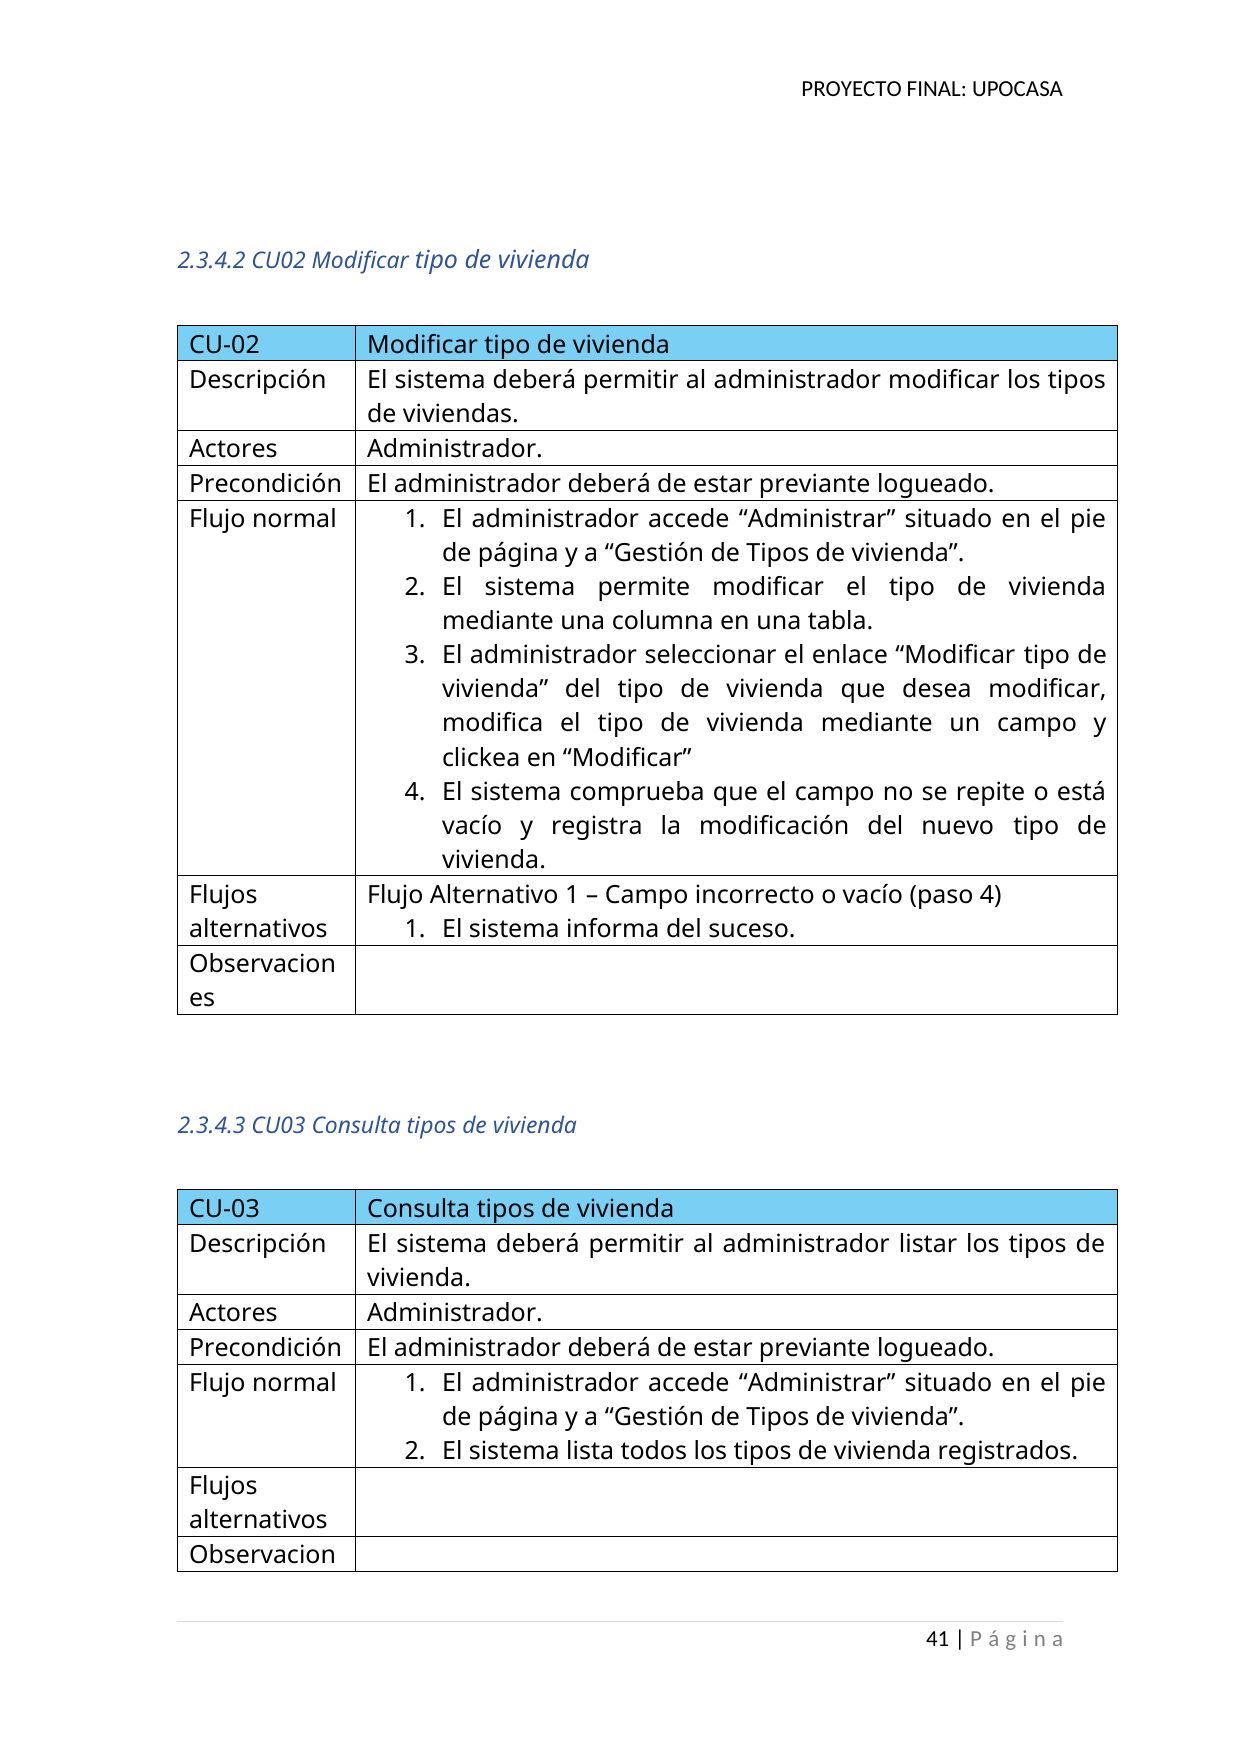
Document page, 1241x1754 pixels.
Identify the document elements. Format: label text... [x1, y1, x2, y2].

table_cell [356, 1537, 1117, 1571]
table_cell Flujo Alternativo 1 – Campo incorrecto o vacío (paso 4) El sistema informa del suceso. [356, 876, 1117, 944]
table_cell El administrador deberá de estar previante logueado. [356, 1330, 1117, 1364]
table_cell Observaciones [178, 946, 355, 1014]
table_cell Actores [178, 1295, 355, 1329]
table_cell El sistema deberá permitir al administrador modificar los tipos de viviendas. [356, 361, 1117, 429]
table_cell Actores [178, 431, 355, 464]
table_cell El administrador accede “Administrar” situado en el pie de página y a “Gestión de Tipos de vivienda”. El sistema lista todos los tipos de vivienda registrados. [356, 1365, 1117, 1467]
table_cell [356, 946, 1117, 1014]
table_cell El administrador accede “Administrar” situado en el pie de página y a “Gestión de Tipos de vivienda”. El sistema permite modificar el tipo de vivienda mediante una columna en una tabla. El administrador seleccionar el enlace “Modificar tipo de vivienda” del tipo de vivienda que desea modificar, modifica el tipo de vivienda mediante un campo y clickea en “Modificar” El sistema comprueba que el campo no se repite o está vacío y registra la modificación del nuevo tipo de vivienda. [356, 501, 1117, 875]
table_cell Precondición [178, 466, 355, 500]
subtitle 2.3.4.2 CU02 Modificar tipo de vivienda [177, 241, 1063, 276]
table_cell Observaciones [178, 1537, 355, 1571]
table_cell [356, 1468, 1117, 1536]
subtitle 2.3.4.3 CU03 Consulta tipos de vivienda [177, 1108, 1063, 1140]
table_header Modificar tipo de vivienda [356, 326, 1117, 360]
table_cell Flujo normal [178, 501, 355, 875]
table_cell Administrador. [356, 1295, 1117, 1329]
table_cell Flujos alternativos [178, 1468, 355, 1536]
table_cell Descripción [178, 361, 355, 429]
table_cell El administrador deberá de estar previante logueado. [356, 466, 1117, 500]
table_cell Flujos alternativos [178, 876, 355, 944]
table_header Consulta tipos de vivienda [356, 1190, 1117, 1224]
table_cell Flujo normal [178, 1365, 355, 1467]
table_cell Administrador. [356, 431, 1117, 464]
table_cell Descripción [178, 1225, 355, 1293]
table_header CU-02 [178, 326, 355, 360]
table_cell Precondición [178, 1330, 355, 1364]
table_cell El sistema deberá permitir al administrador listar los tipos de vivienda. [356, 1225, 1117, 1293]
table_header CU-03 [178, 1190, 355, 1224]
